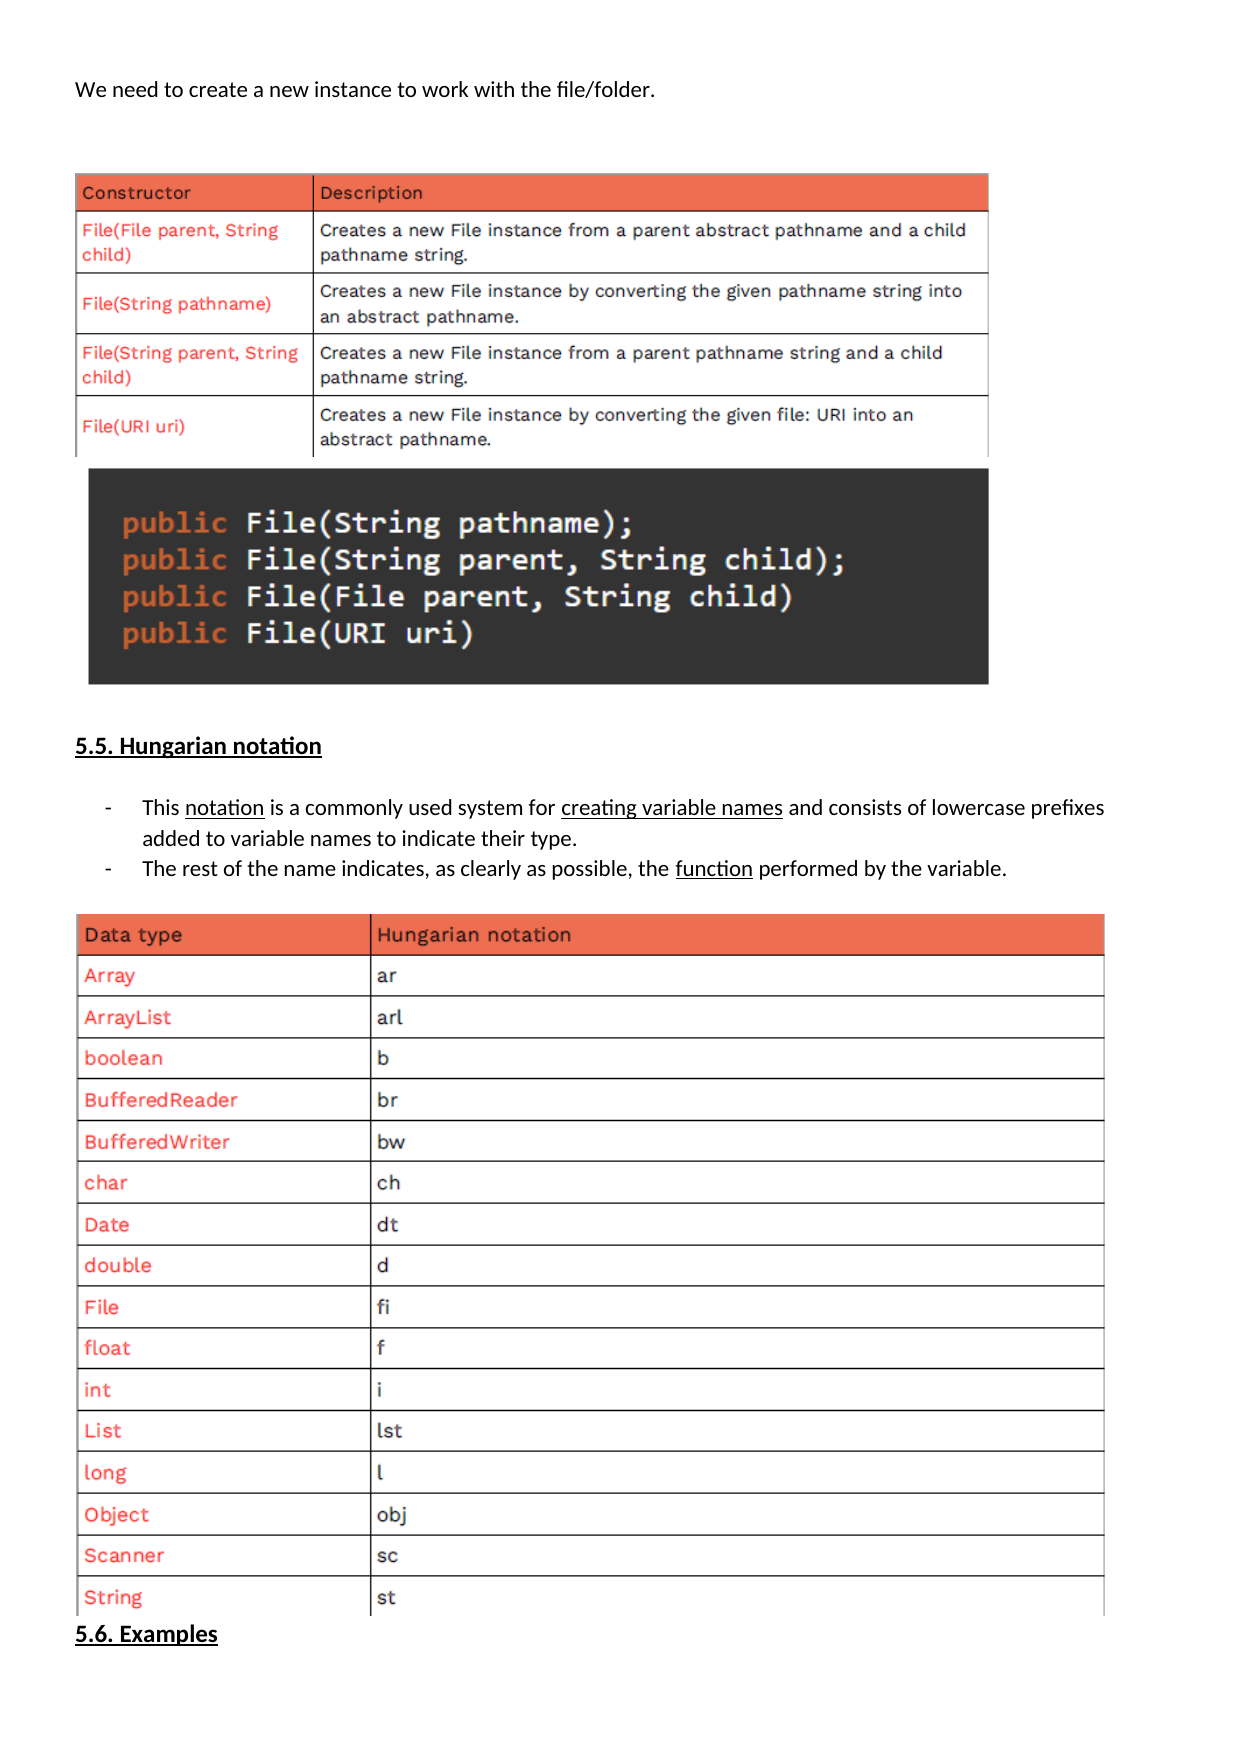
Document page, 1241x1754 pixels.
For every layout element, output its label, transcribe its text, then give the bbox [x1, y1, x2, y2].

list This notation is a commonly used system for creating variable names and consists of lowercase prefixes added to variable names to indicate their type. [104, 793, 1165, 852]
text We need to create a new instance to work with the file/folder. [75, 75, 1165, 103]
picture [75, 172, 989, 457]
text 5.6. Examples [75, 1618, 1165, 1649]
picture [75, 914, 1105, 1616]
text 5.5. Hungarian notation [75, 730, 1165, 761]
list The rest of the name indicates, as clearly as possible, the function performed by the variable. [104, 854, 1165, 882]
